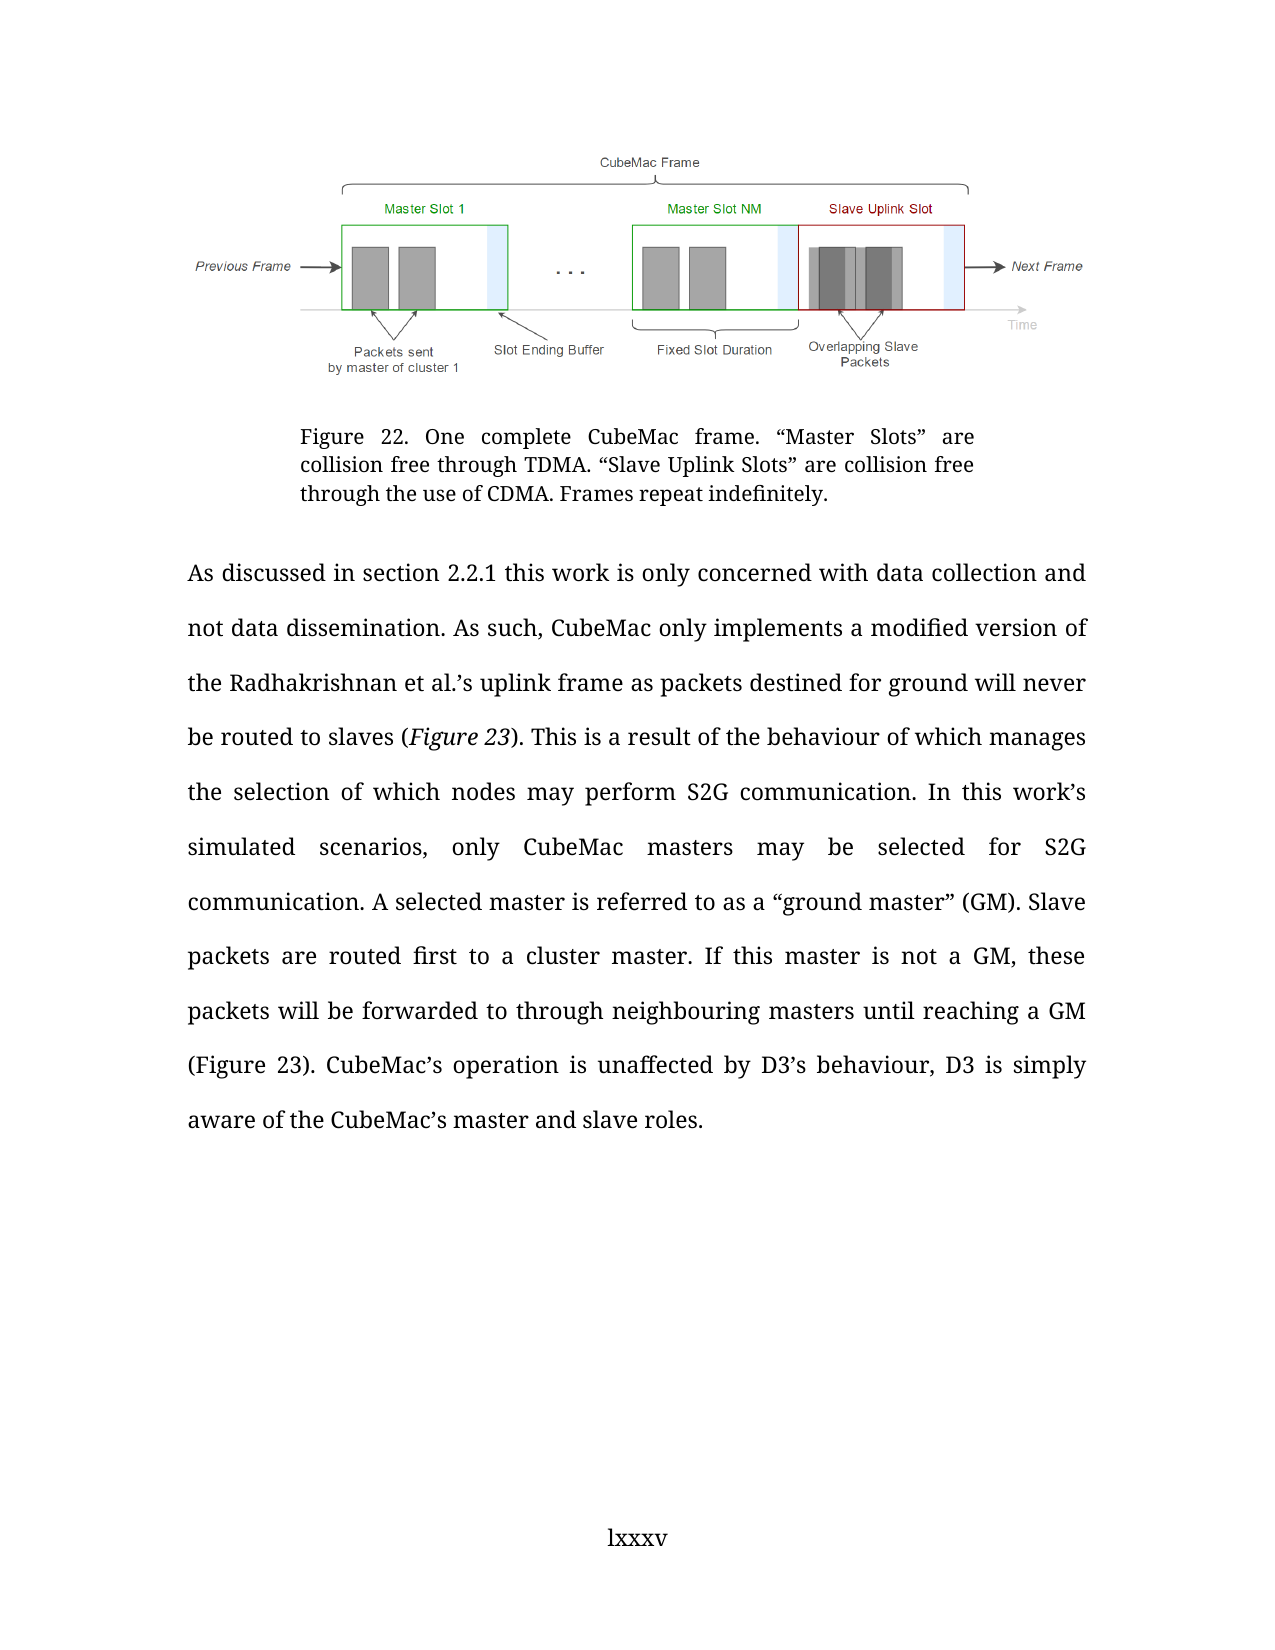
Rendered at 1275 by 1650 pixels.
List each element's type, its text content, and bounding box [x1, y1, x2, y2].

picture [187, 149, 1087, 382]
text Figure 22. One complete CubeMac frame. “Master Slots” are collision free through TDMA. “Slave Uplink Slots” are collision free through the use of CDMA. Frames repeat indefinitely. [300, 422, 975, 507]
text As discussed in section 2.2.1 this work is only concerned with data collection and not data dissemination. As such, CubeMac only implements a modified version of the Radhakrishnan et al.’s uplink frame as packets destined for ground will never be routed to slaves (Figure 23). This is a result of the behaviour of which manages the selection of which nodes may perform S2G communication. In this work’s simulated scenarios, only CubeMac masters may be selected for S2G communication. A selected master is referred to as a “ground master” (GM). Slave packets are routed first to a cluster master. If this master is not a GM, these packets will be forwarded to through neighbouring masters until reaching a GM (Figure 23). CubeMac’s operation is unaffected by D3’s behaviour, D3 is simply aware of the CubeMac’s master and slave roles. [187, 557, 1087, 1135]
